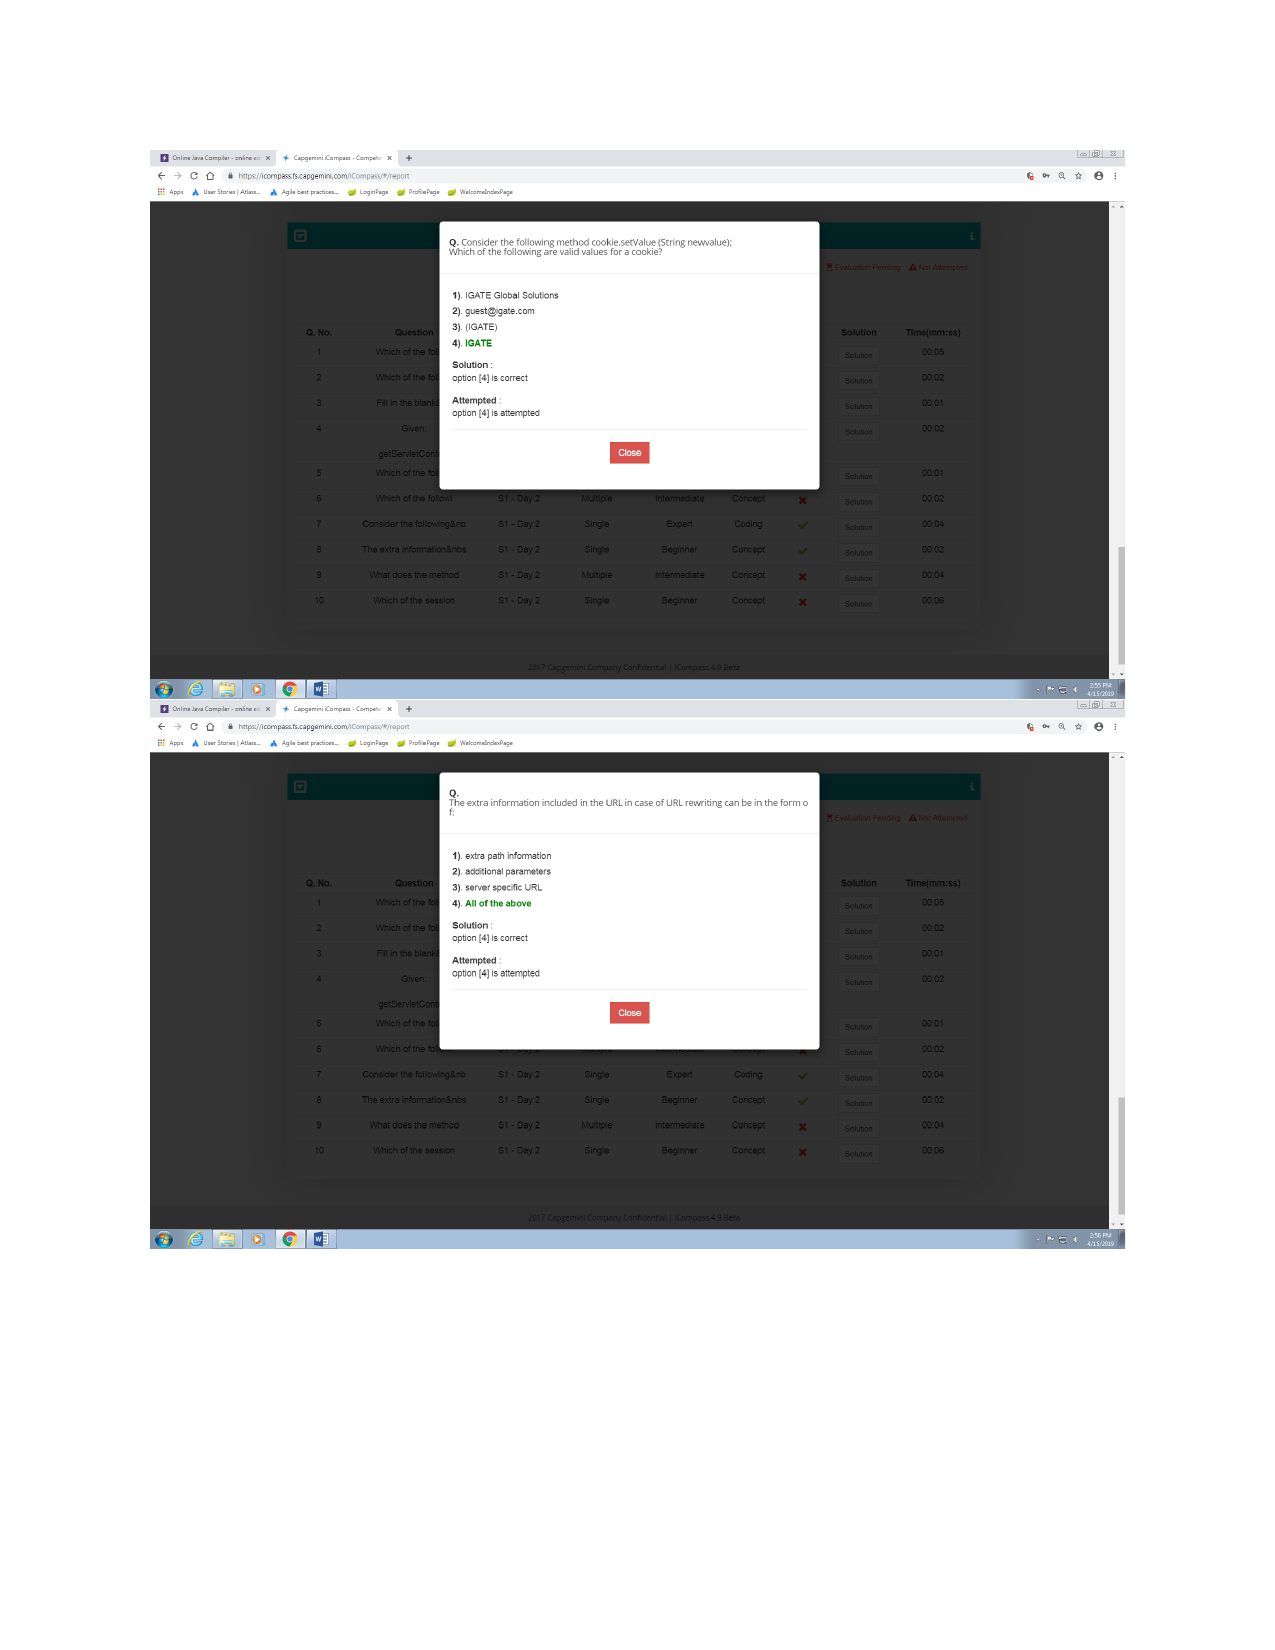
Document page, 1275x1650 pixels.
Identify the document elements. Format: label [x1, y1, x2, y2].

picture [150, 700, 1125, 1249]
picture [150, 150, 1125, 699]
